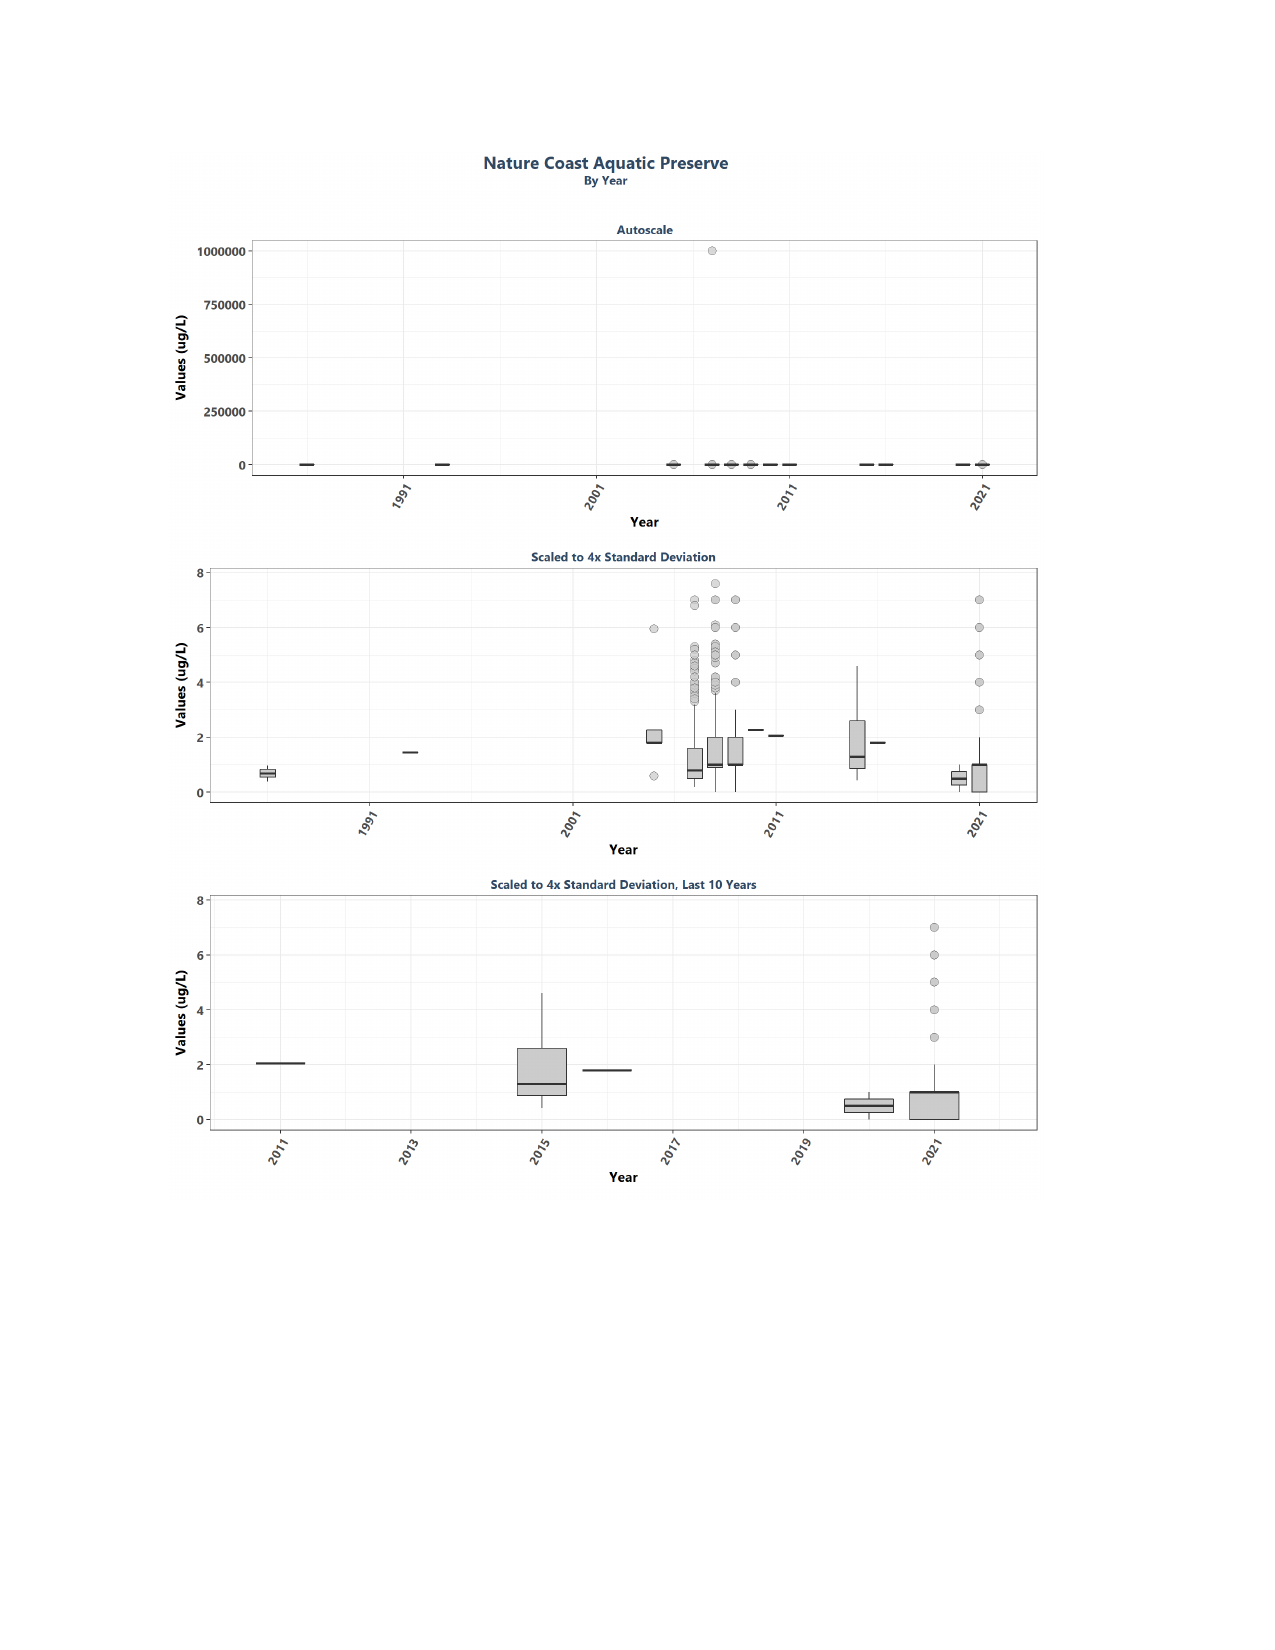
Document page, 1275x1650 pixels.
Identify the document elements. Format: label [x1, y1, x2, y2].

picture [168, 150, 1044, 1200]
